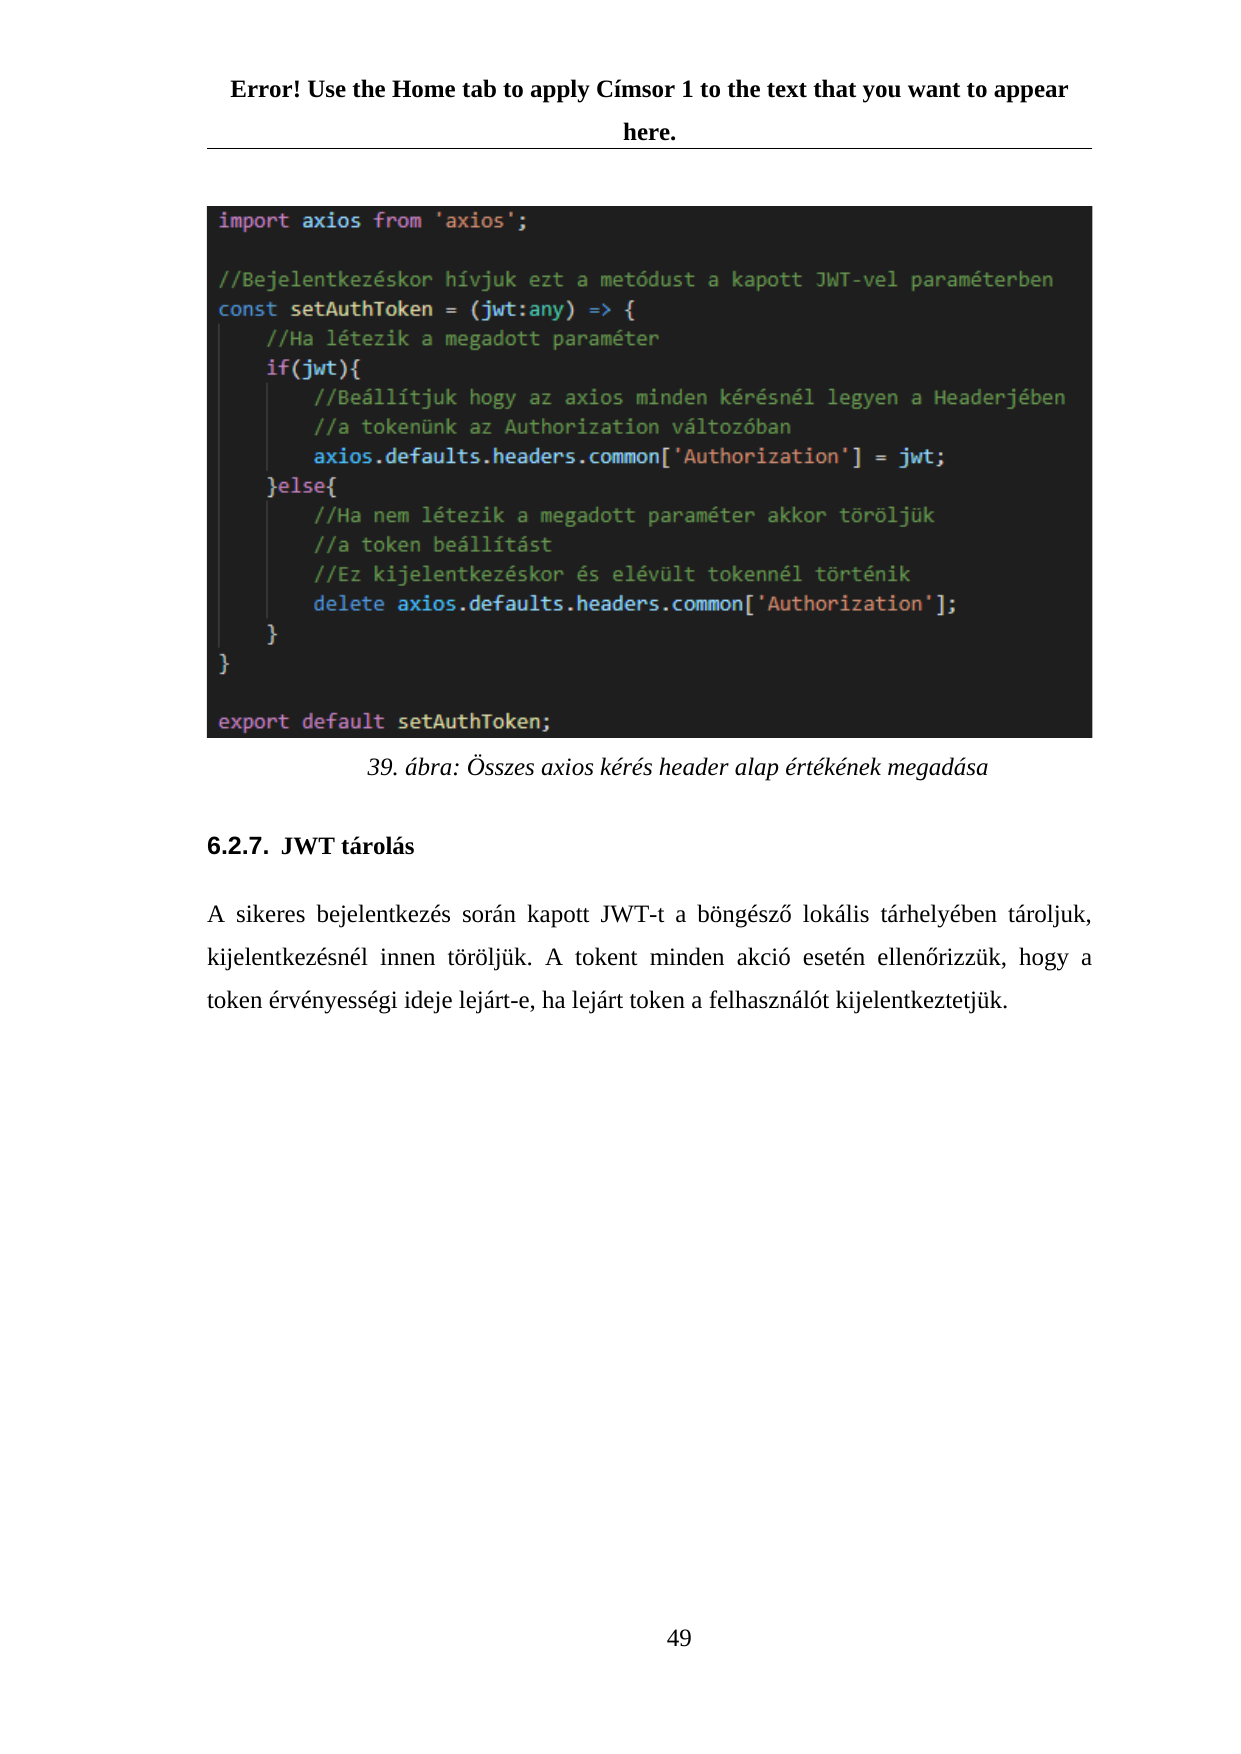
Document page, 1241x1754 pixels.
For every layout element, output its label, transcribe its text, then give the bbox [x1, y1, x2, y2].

subtitle JWT tárolás [207, 831, 1092, 860]
text A sikeres bejelentkezés során kapott JWT-t a böngésző lokális tárhelyében tároljuk, kijelentkezésnél innen töröljük. A tokent minden akció esetén ellenőrizzük, hogy a token érvényességi ideje lejárt-e, ha lejárt token a felhasználót kijelentkeztetjük. [207, 899, 1092, 1014]
picture [206, 206, 1093, 738]
text 39. ábra: Összes axios kérés header alap értékének megadása [207, 752, 1092, 781]
